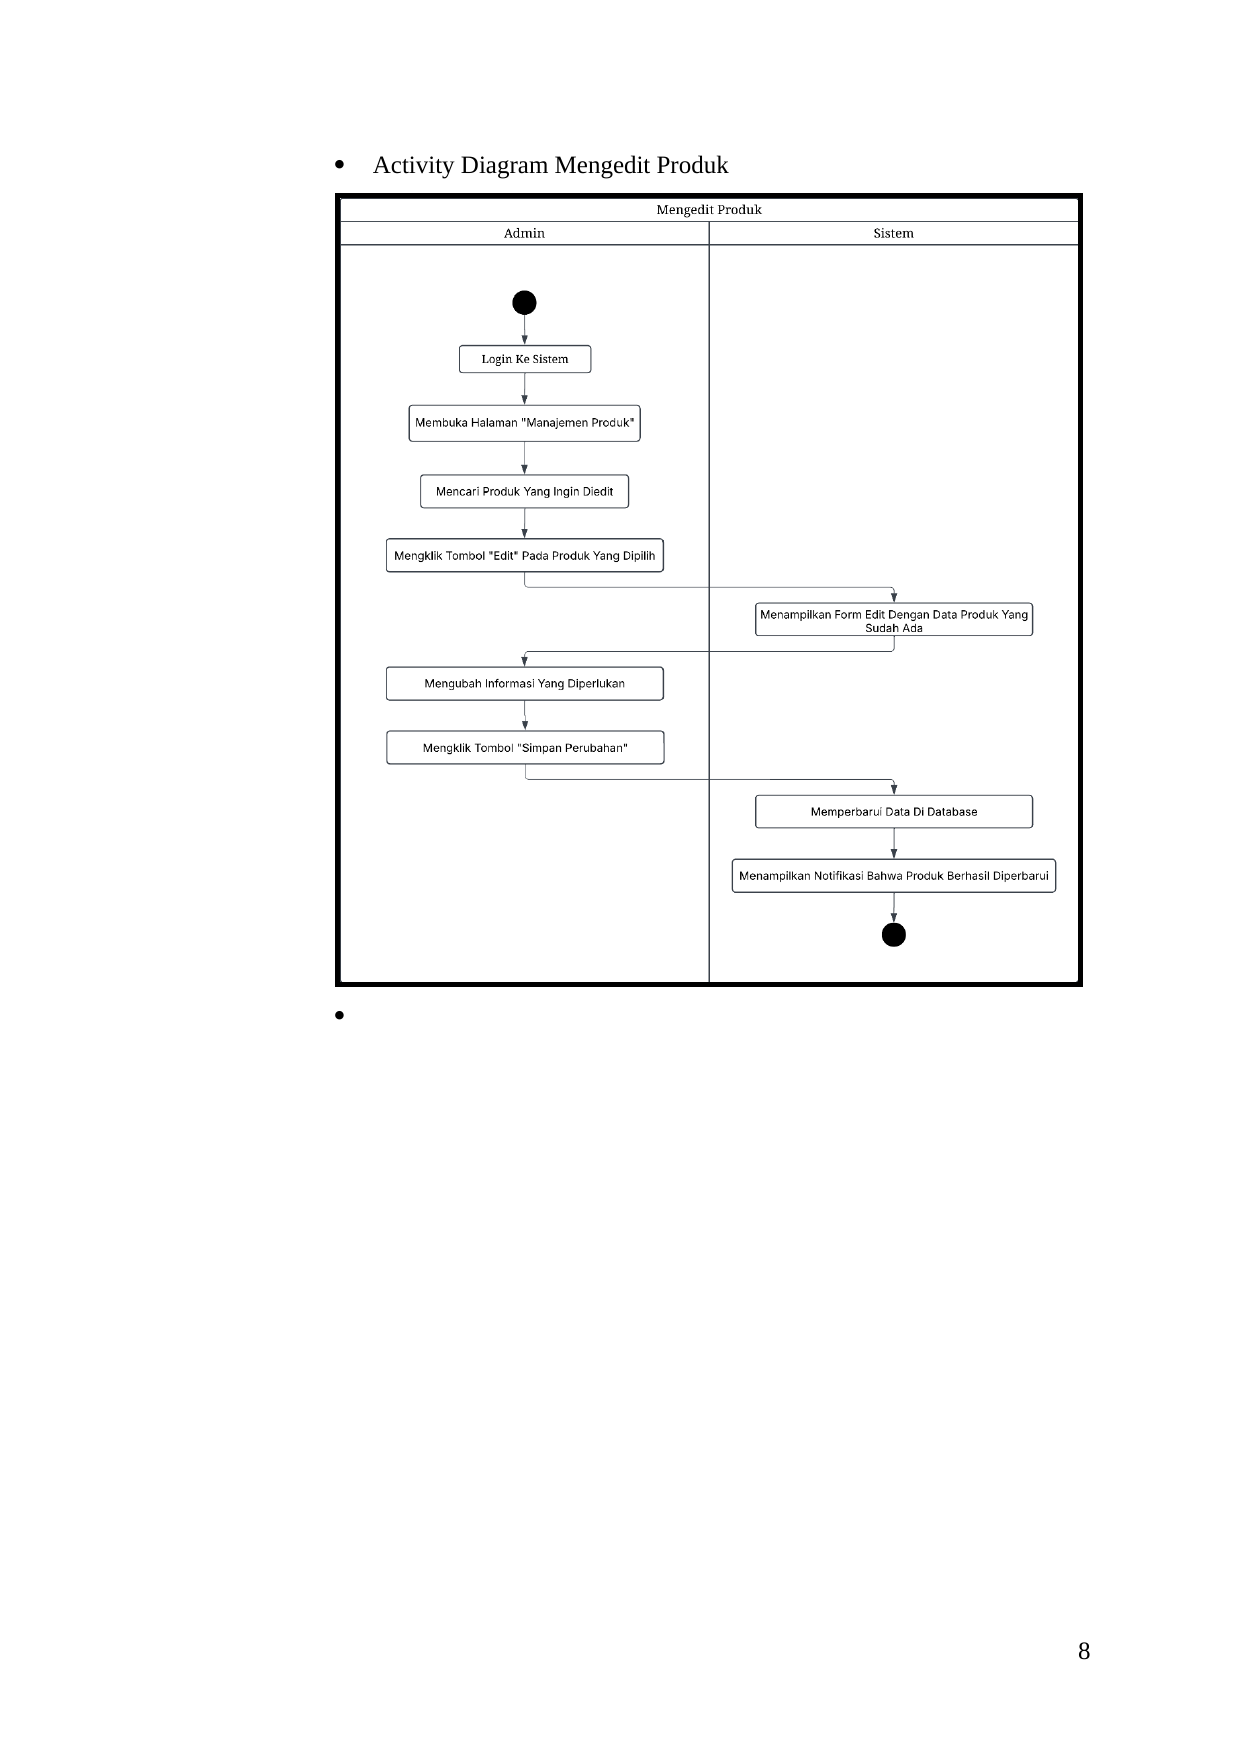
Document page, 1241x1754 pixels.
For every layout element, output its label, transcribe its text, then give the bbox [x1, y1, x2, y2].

list Activity Diagram Mengedit Produk [335, 150, 1090, 179]
picture [340, 198, 1078, 982]
